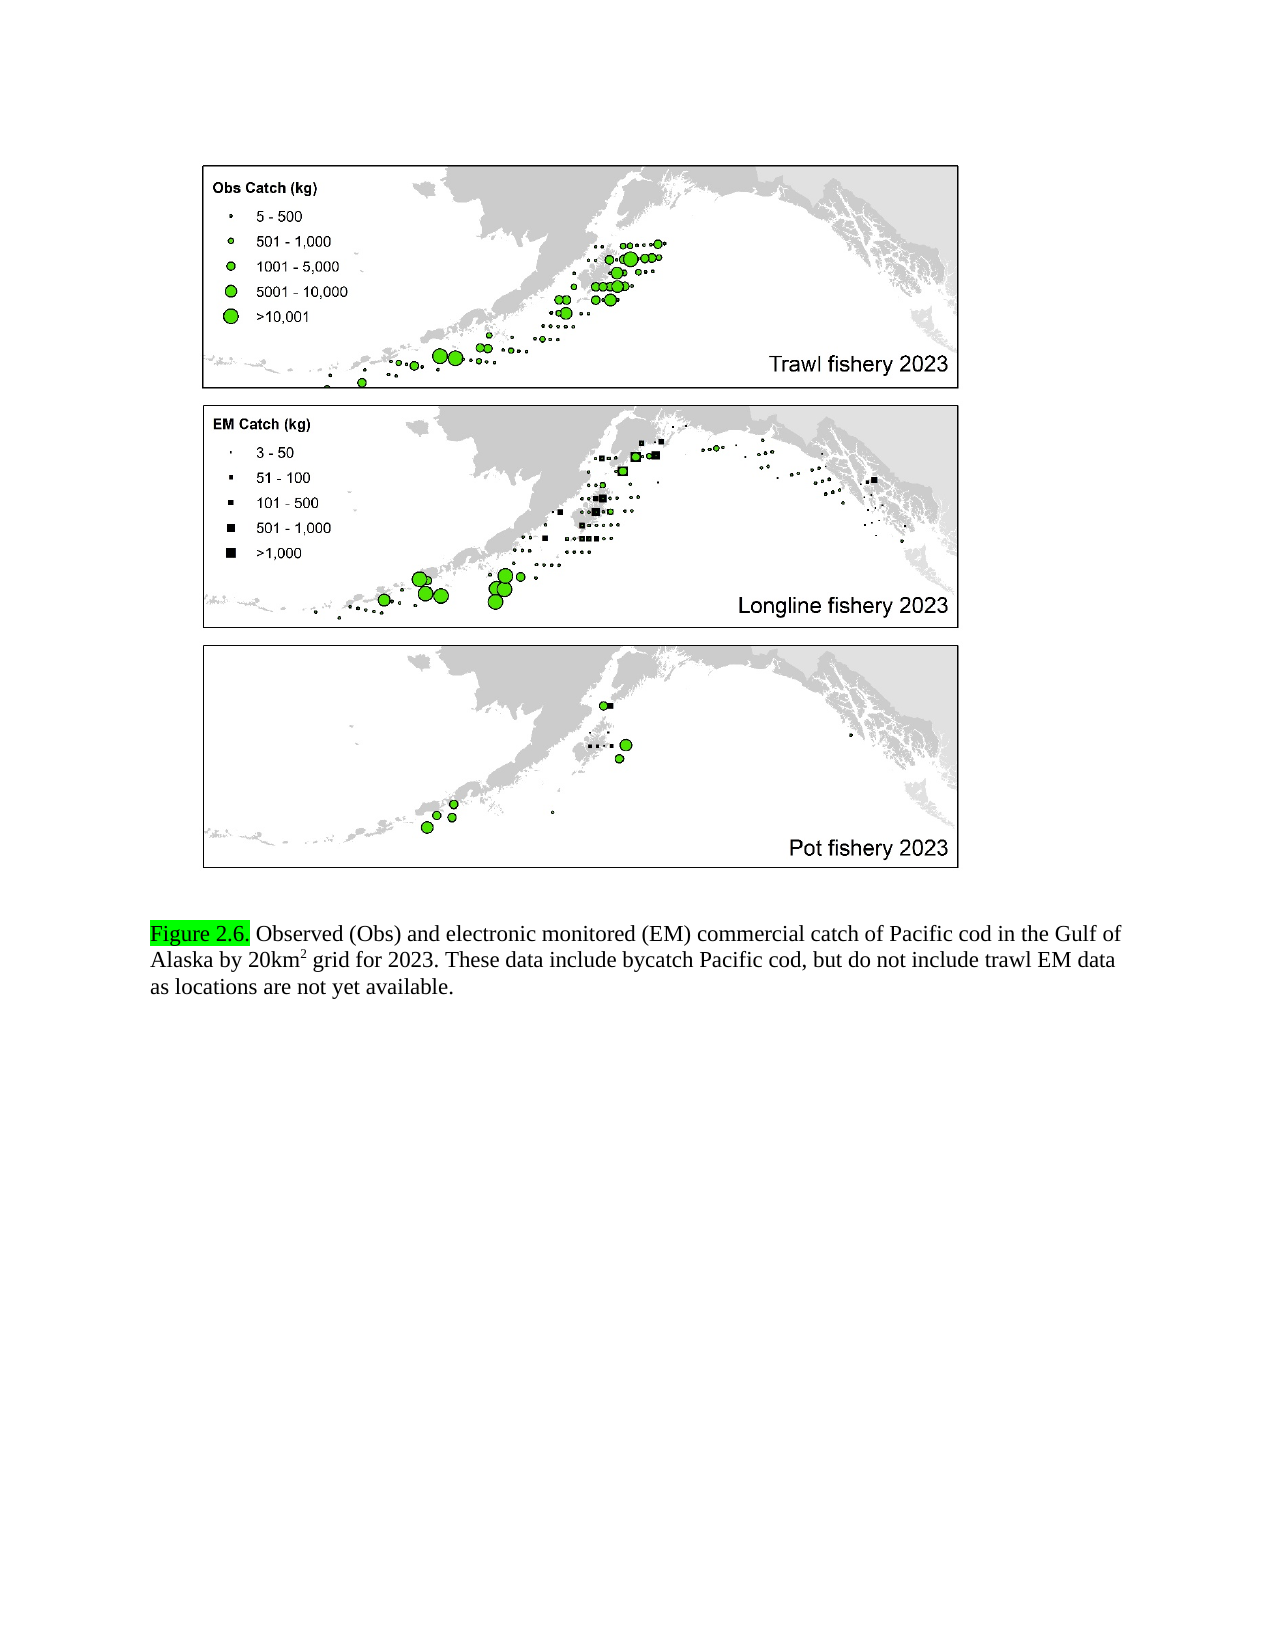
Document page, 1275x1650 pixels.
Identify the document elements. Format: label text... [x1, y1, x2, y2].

picture [150, 150, 1125, 904]
subtitle Figure 2.6. Observed (Obs) and electronic monitored (EM) commercial catch of Pacific cod in the Gulf of Alaska by 20km2 grid for 2023. These data include bycatch Pacific cod, but do not include trawl EM data as locations are not yet available. [150, 920, 1125, 999]
